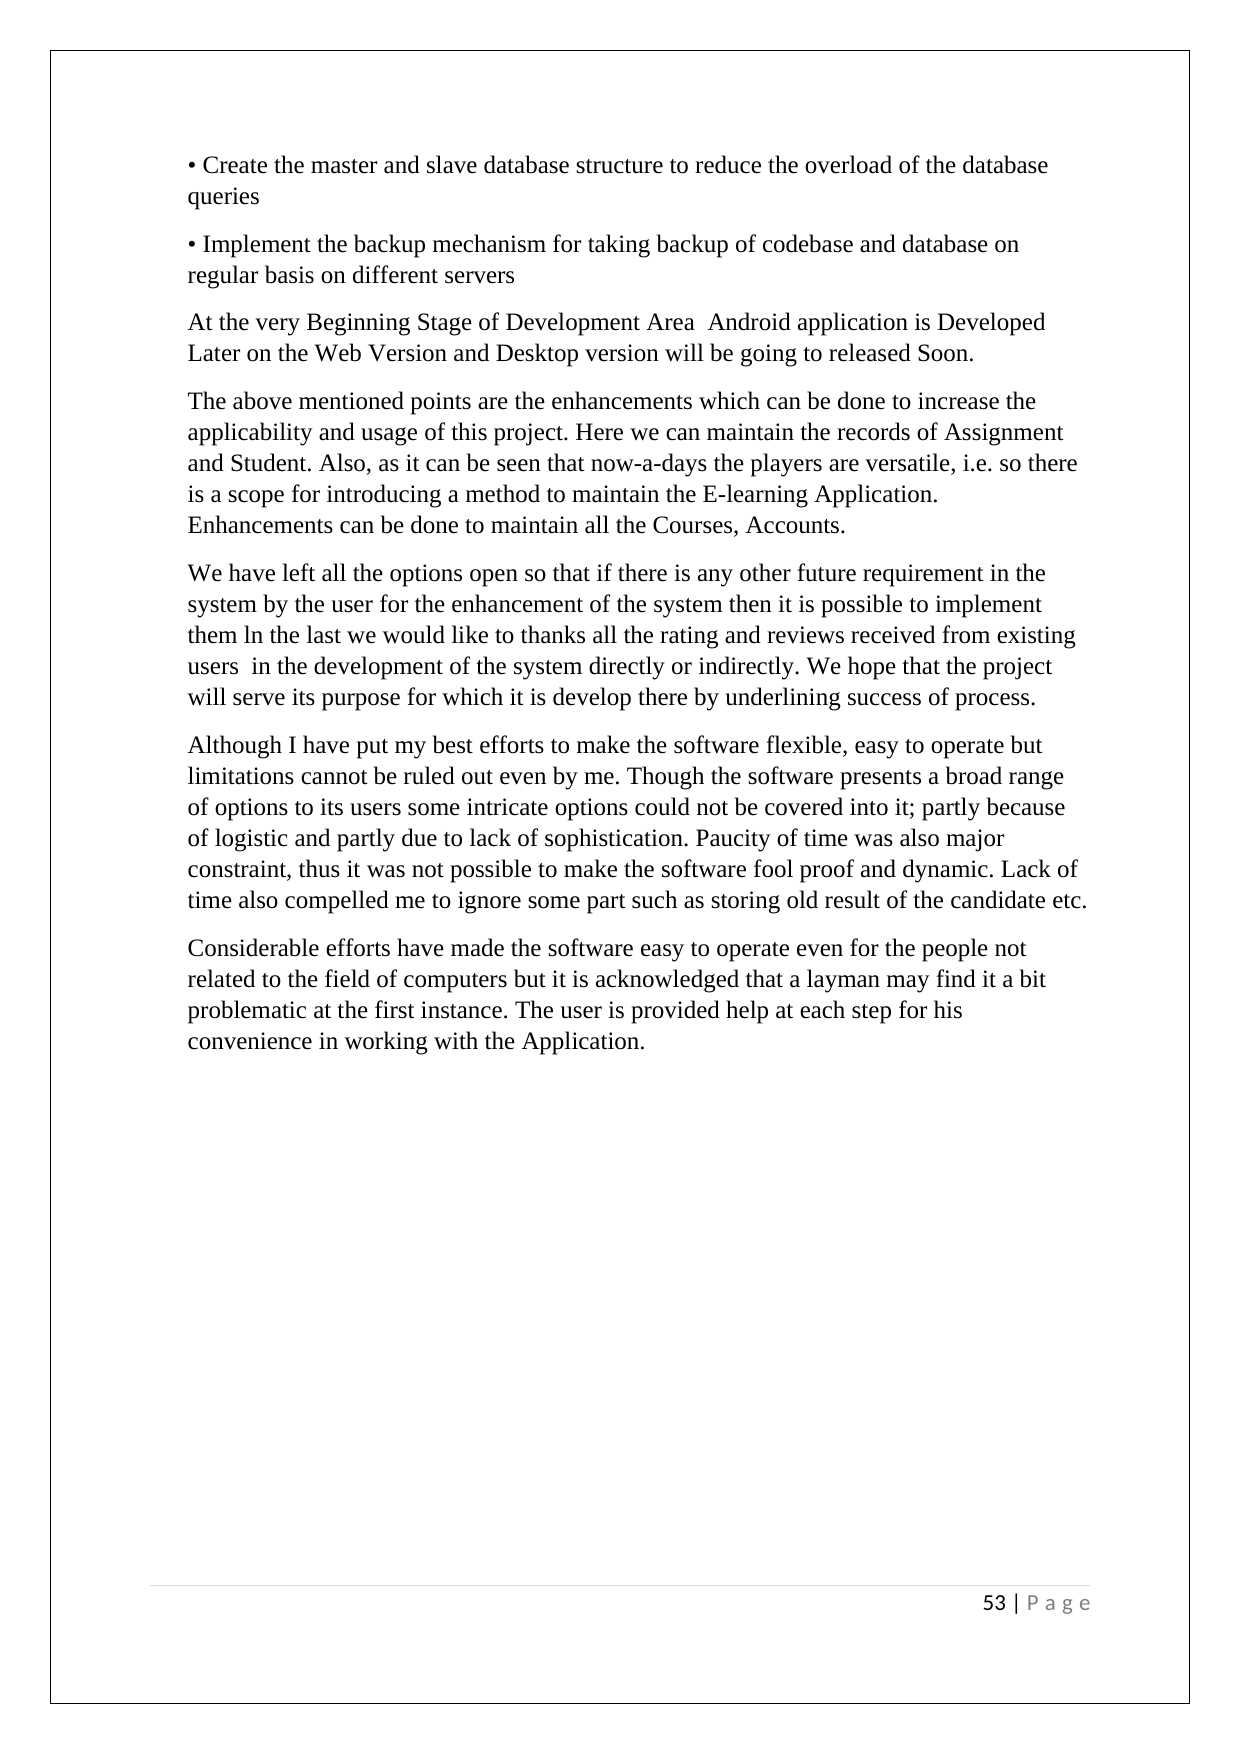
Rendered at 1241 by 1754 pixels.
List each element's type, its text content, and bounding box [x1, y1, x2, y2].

text Considerable efforts have made the software easy to operate even for the people not related to the field of computers but it is acknowledged that a layman may find it a bit problematic at the first instance. The user is provided help at each step for his convenience in working with the Application. [187, 933, 1090, 1055]
text We have left all the options open so that if there is any other future requirement in the system by the user for the enhancement of the system then it is possible to implement them ln the last we would like to thanks all the rating and reviews received from existing users in the development of the system directly or indirectly. We hope that the project will serve its purpose for which it is develop there by underlining success of process. [187, 558, 1090, 711]
text • Create the master and slave database structure to reduce the overload of the database queries [187, 150, 1090, 210]
text • Implement the backup mechanism for taking backup of codebase and database on regular basis on different servers [187, 229, 1090, 288]
text Although I have put my best efforts to make the software flexible, easy to operate but limitations cannot be ruled out even by me. Though the software presents a broad range of options to its users some intricate options could not be covered into it; partly because of logistic and partly due to lack of sophistication. Paucity of time was also major constraint, thus it was not possible to make the software fool proof and dynamic. Lack of time also compelled me to ignore some part such as storing old result of the candidate etc. [187, 730, 1090, 914]
text The above mentioned points are the enhancements which can be done to increase the applicability and usage of this project. Here we can maintain the records of Assignment and Student. Also, as it can be seen that now-a-days the players are versatile, i.e. so there is a scope for introducing a method to maintain the E-learning Application. Enhancements can be done to maintain all the Courses, Accounts. [187, 386, 1090, 539]
text At the very Beginning Stage of Development Area Android application is Developed Later on the Web Version and Desktop version will be going to released Soon. [187, 307, 1090, 367]
